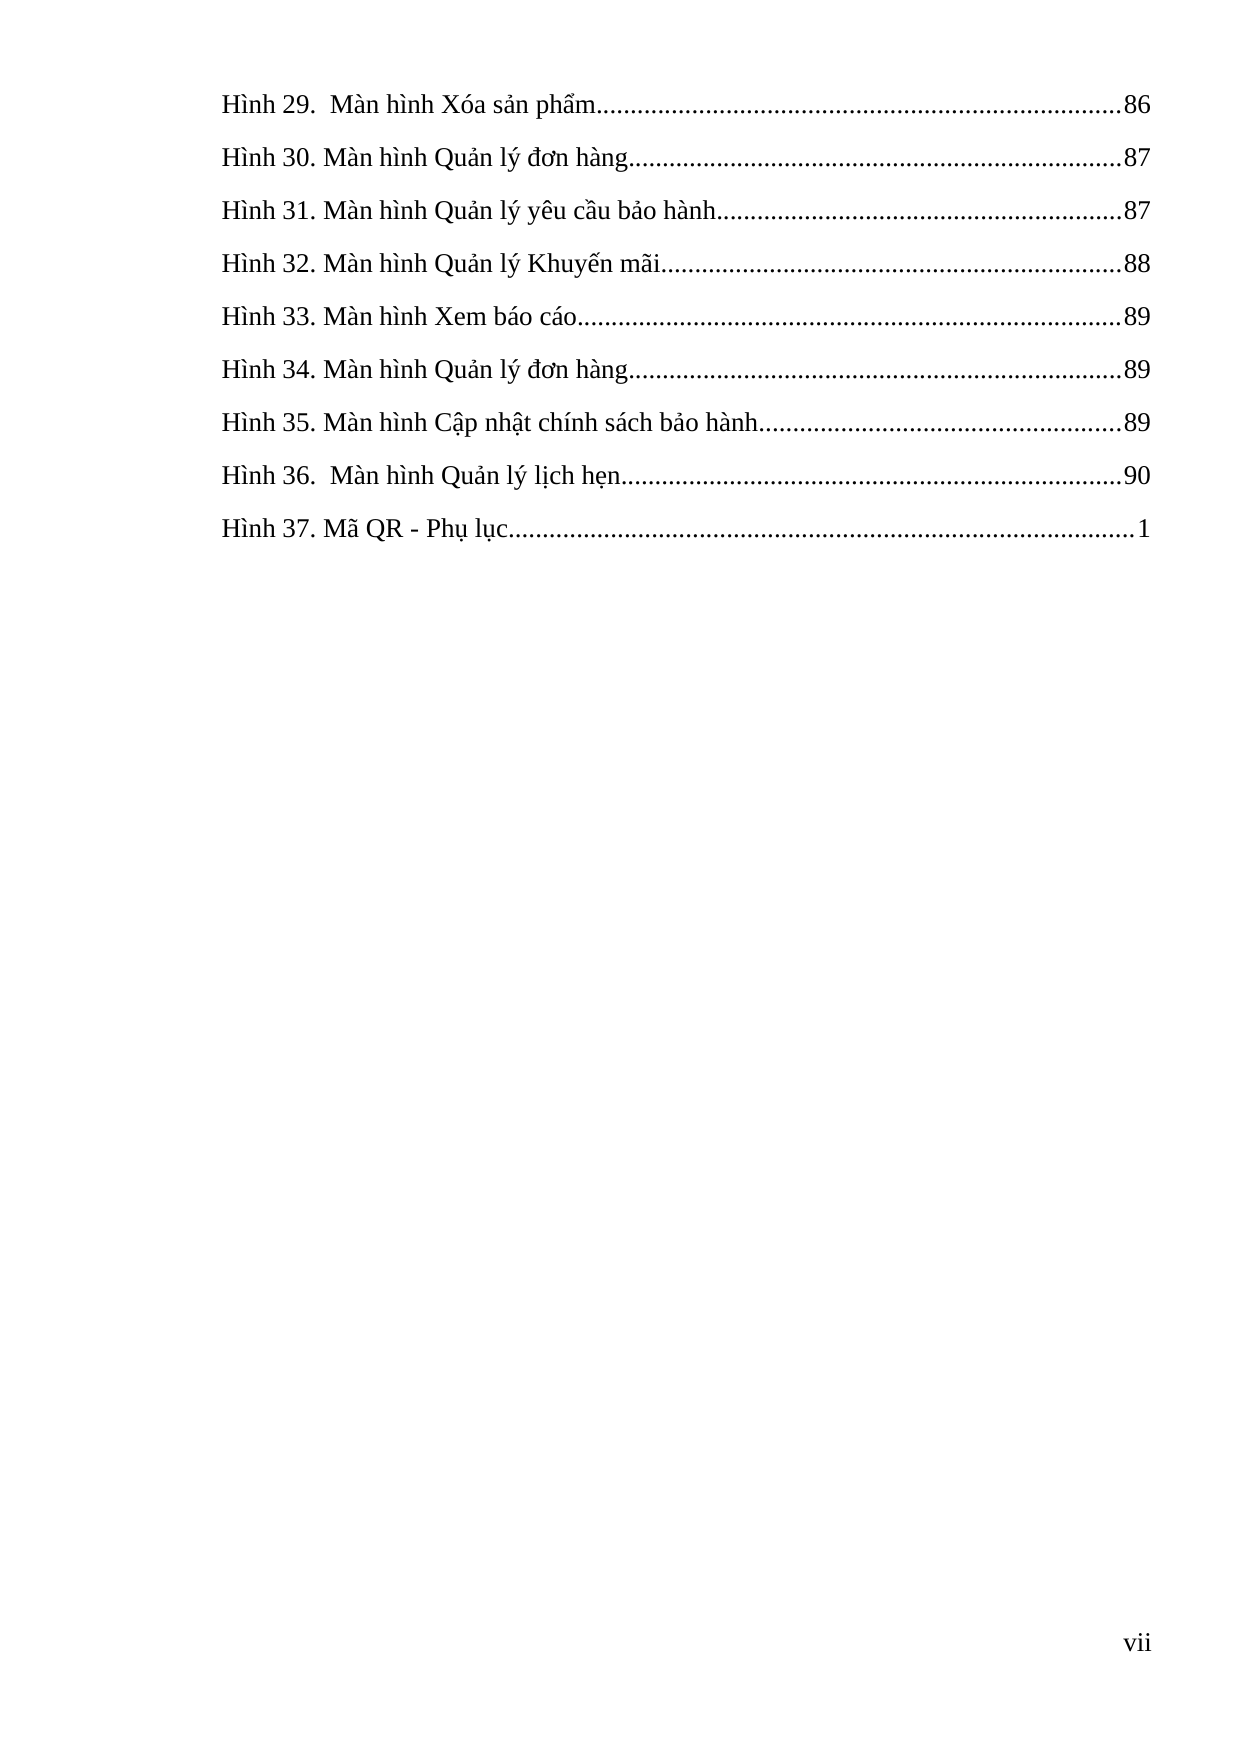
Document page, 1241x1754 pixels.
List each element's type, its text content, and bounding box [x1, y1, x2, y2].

text Hình 31. Màn hình Quản lý yêu cầu bảo hành 87 [221, 194, 1152, 226]
text Hình 30. Màn hình Quản lý đơn hàng 87 [221, 142, 1152, 173]
text Hình 33. Màn hình Xem báo cáo 89 [221, 300, 1152, 331]
text Hình 34. Màn hình Quản lý đơn hàng 89 [221, 353, 1152, 384]
text Hình 35. Màn hình Cập nhật chính sách bảo hành 89 [221, 406, 1152, 437]
text Hình 32. Màn hình Quản lý Khuyến mãi 88 [221, 247, 1152, 278]
text Hình 29. Màn hình Xóa sản phẩm 86 [221, 89, 1152, 120]
text Hình 36. Màn hình Quản lý lịch hẹn 90 [221, 459, 1152, 490]
text Hình 37. Mã QR - Phụ lục 1 [221, 512, 1152, 543]
